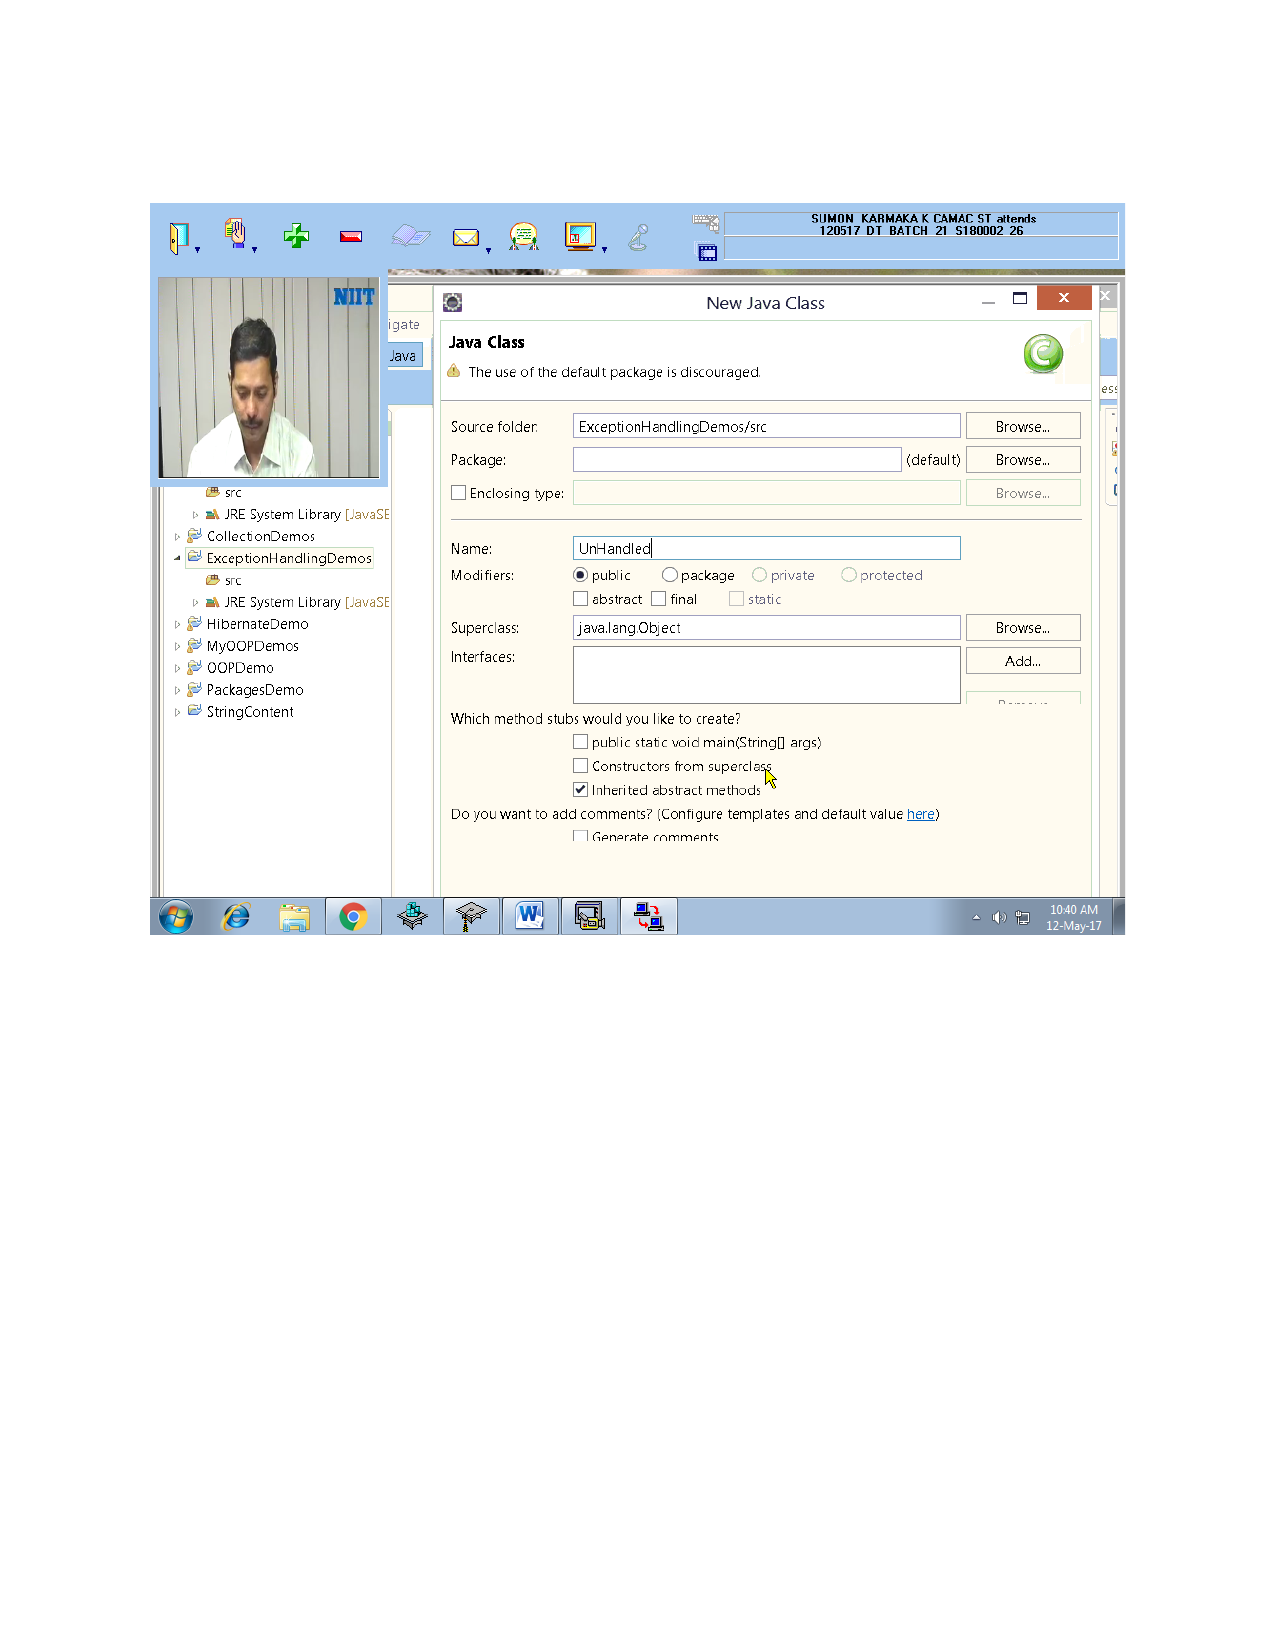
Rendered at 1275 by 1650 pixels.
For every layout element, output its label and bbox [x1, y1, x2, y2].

picture [150, 203, 1125, 935]
